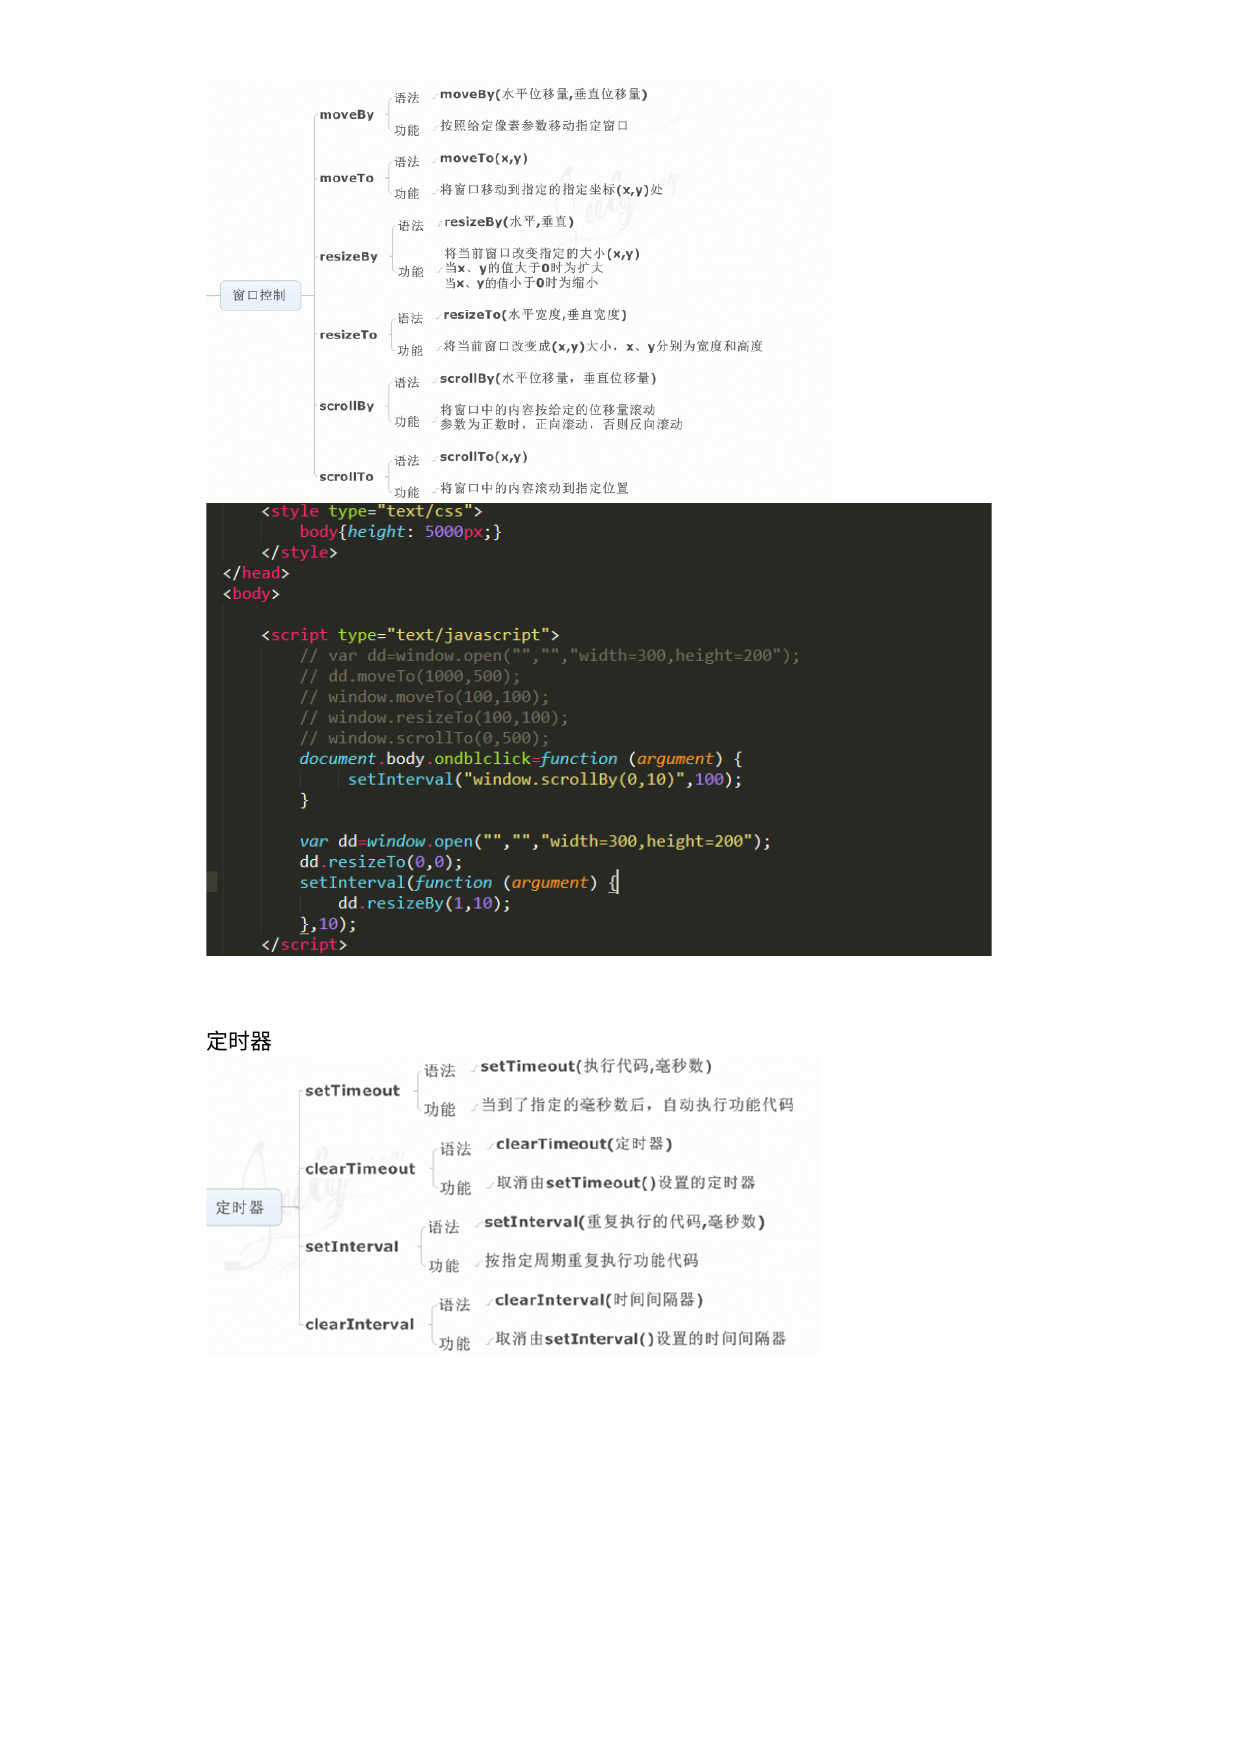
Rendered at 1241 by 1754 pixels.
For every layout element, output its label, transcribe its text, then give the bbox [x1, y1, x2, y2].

picture [206, 503, 992, 956]
text 定时器 [206, 1023, 1165, 1056]
picture [206, 1055, 820, 1355]
picture [206, 80, 832, 502]
